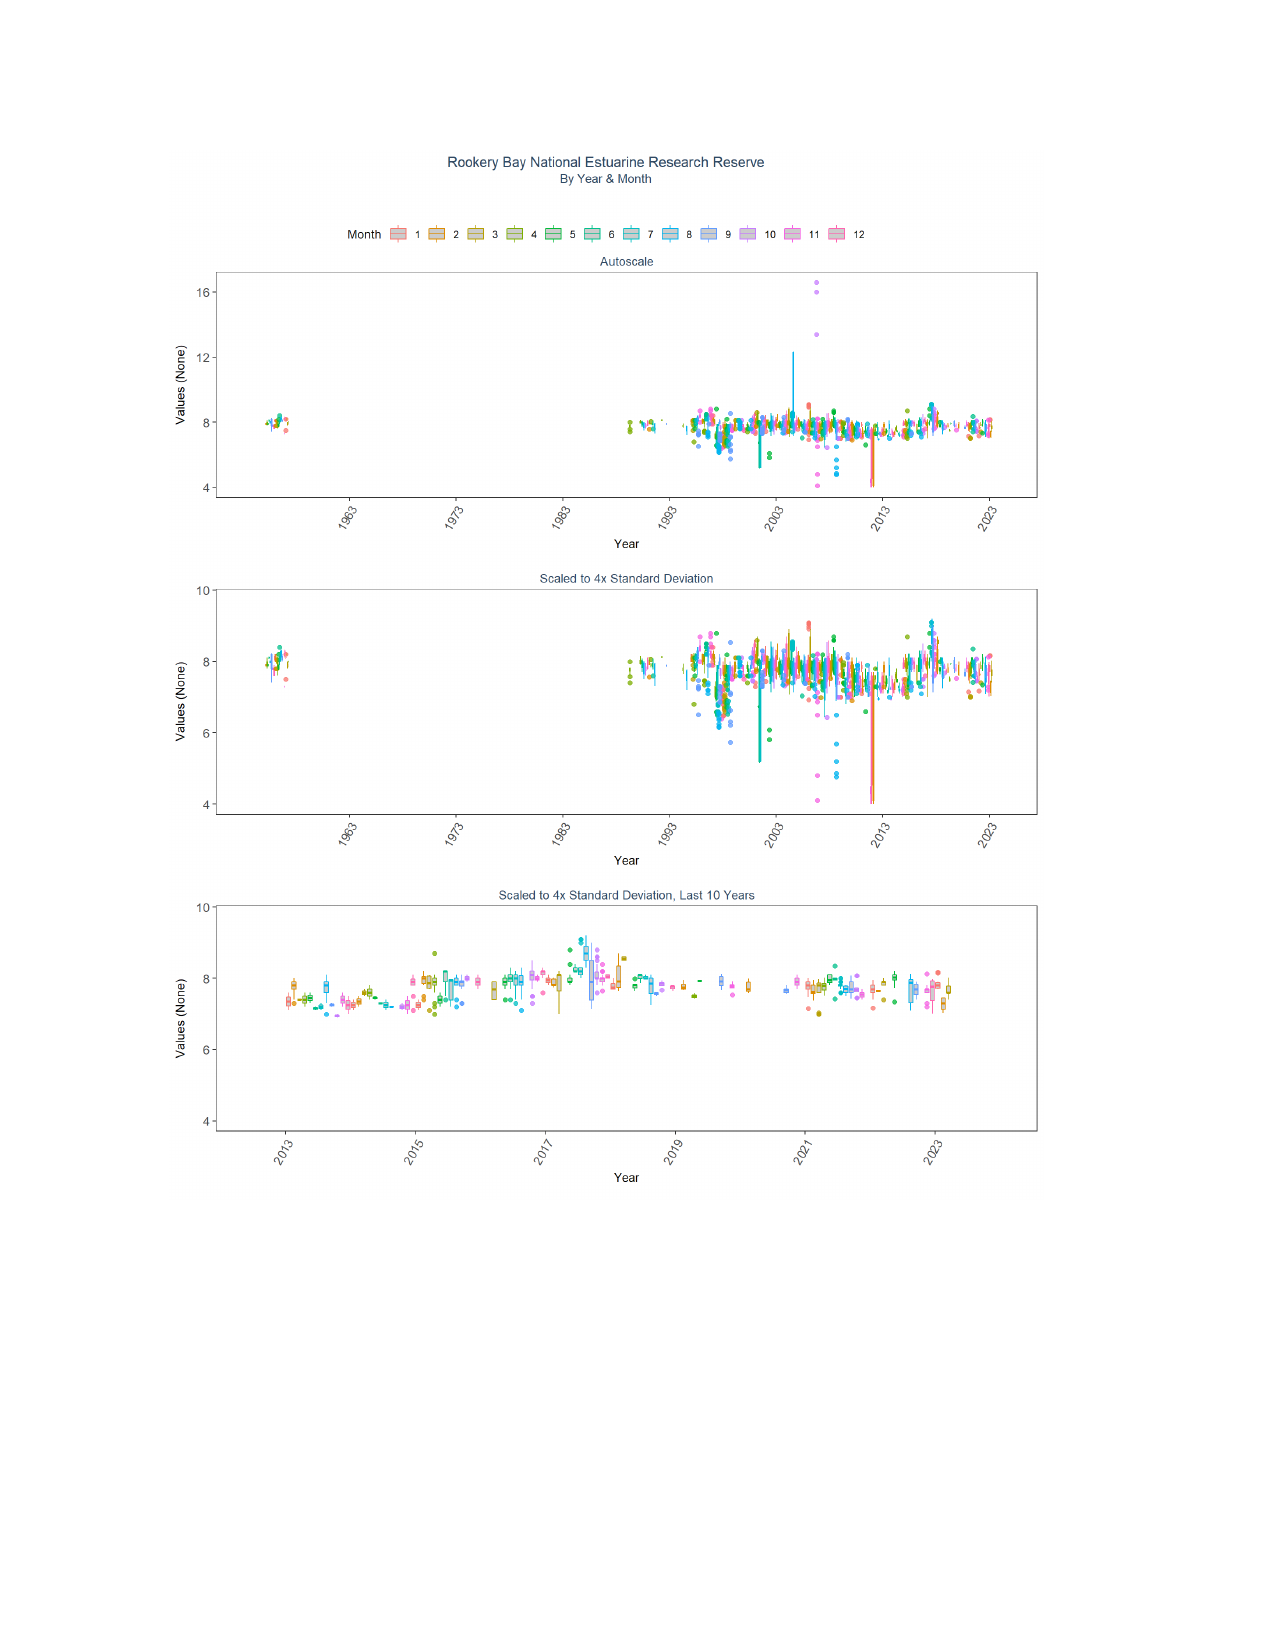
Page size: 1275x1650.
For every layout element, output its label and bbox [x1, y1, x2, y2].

picture [168, 150, 1044, 1200]
